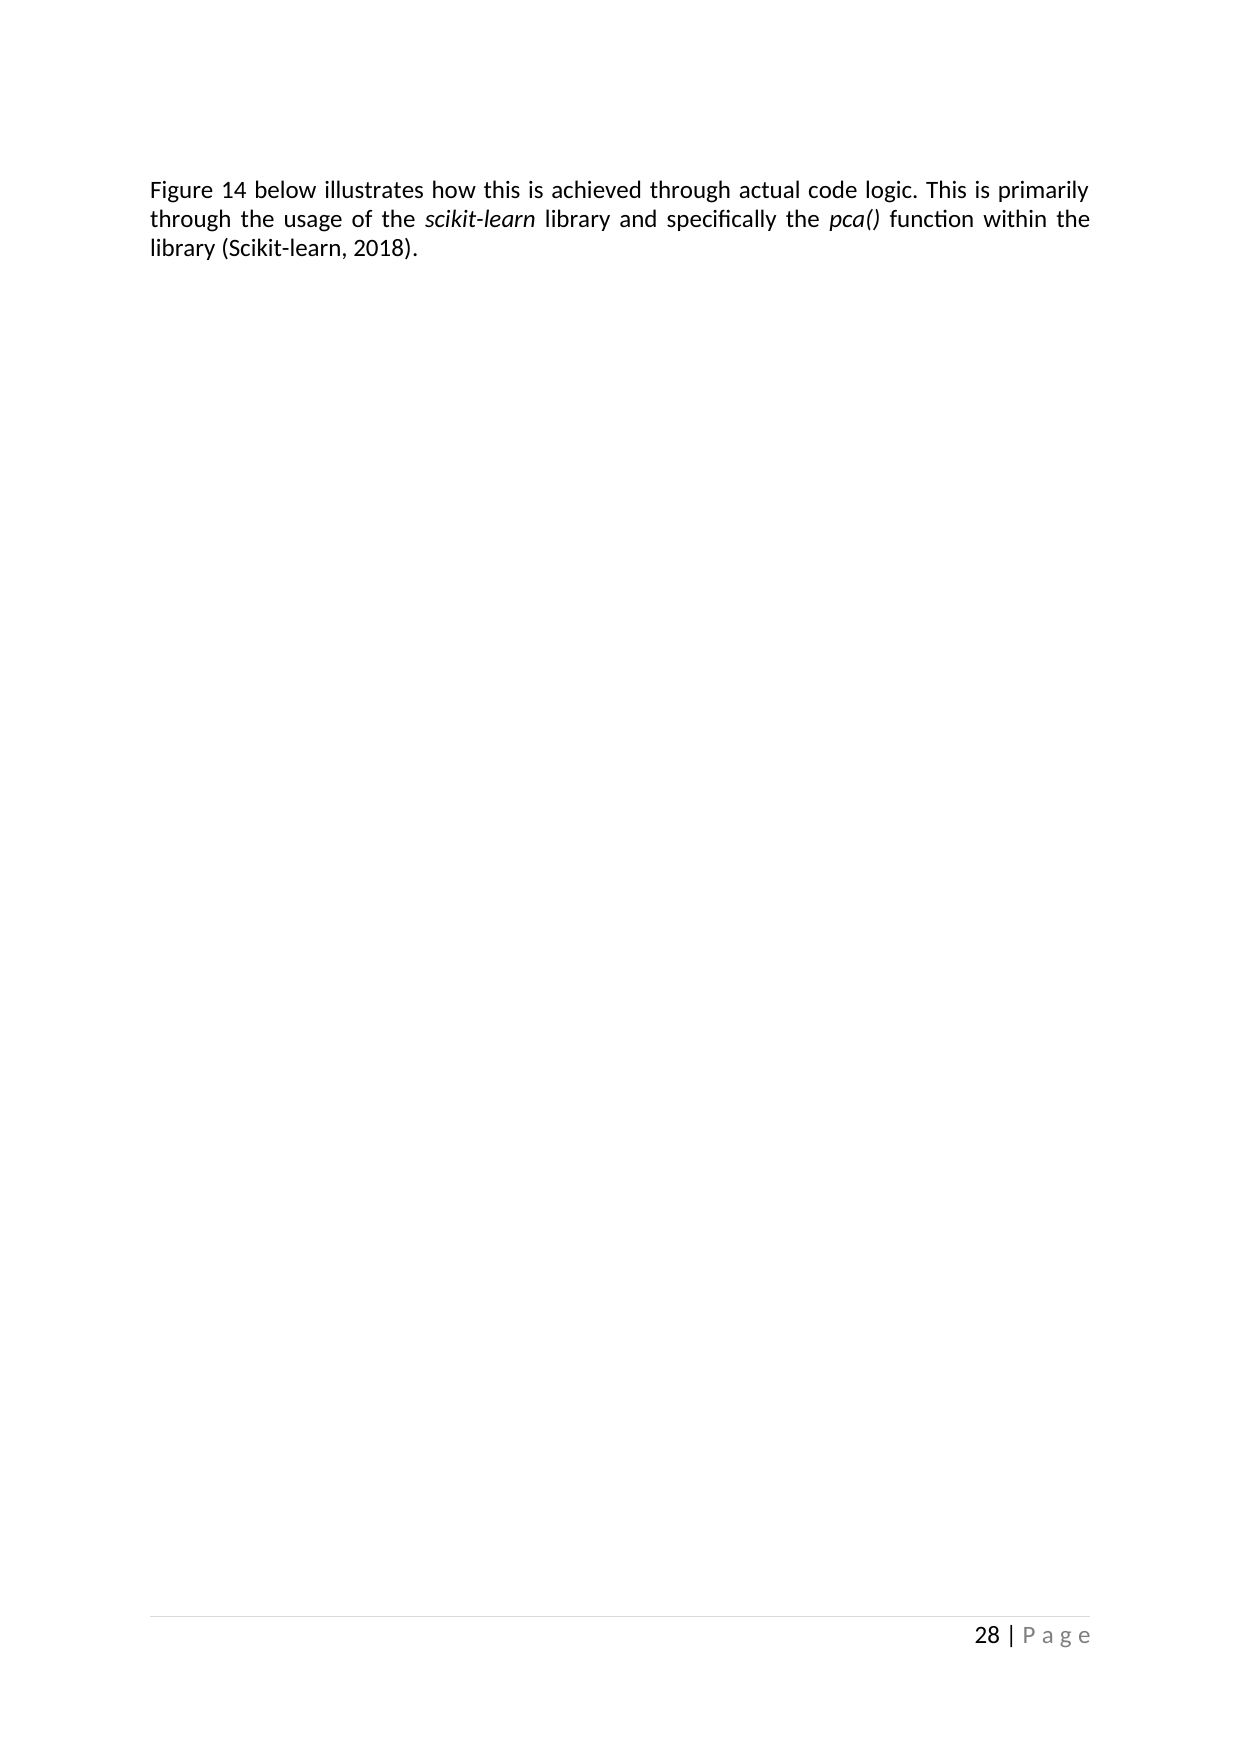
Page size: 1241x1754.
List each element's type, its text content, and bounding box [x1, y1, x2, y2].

text Figure 14 below illustrates how this is achieved through actual code logic. This is primarily through the usage of the scikit-learn library and specifically the pca() function within the library . [150, 175, 1090, 262]
